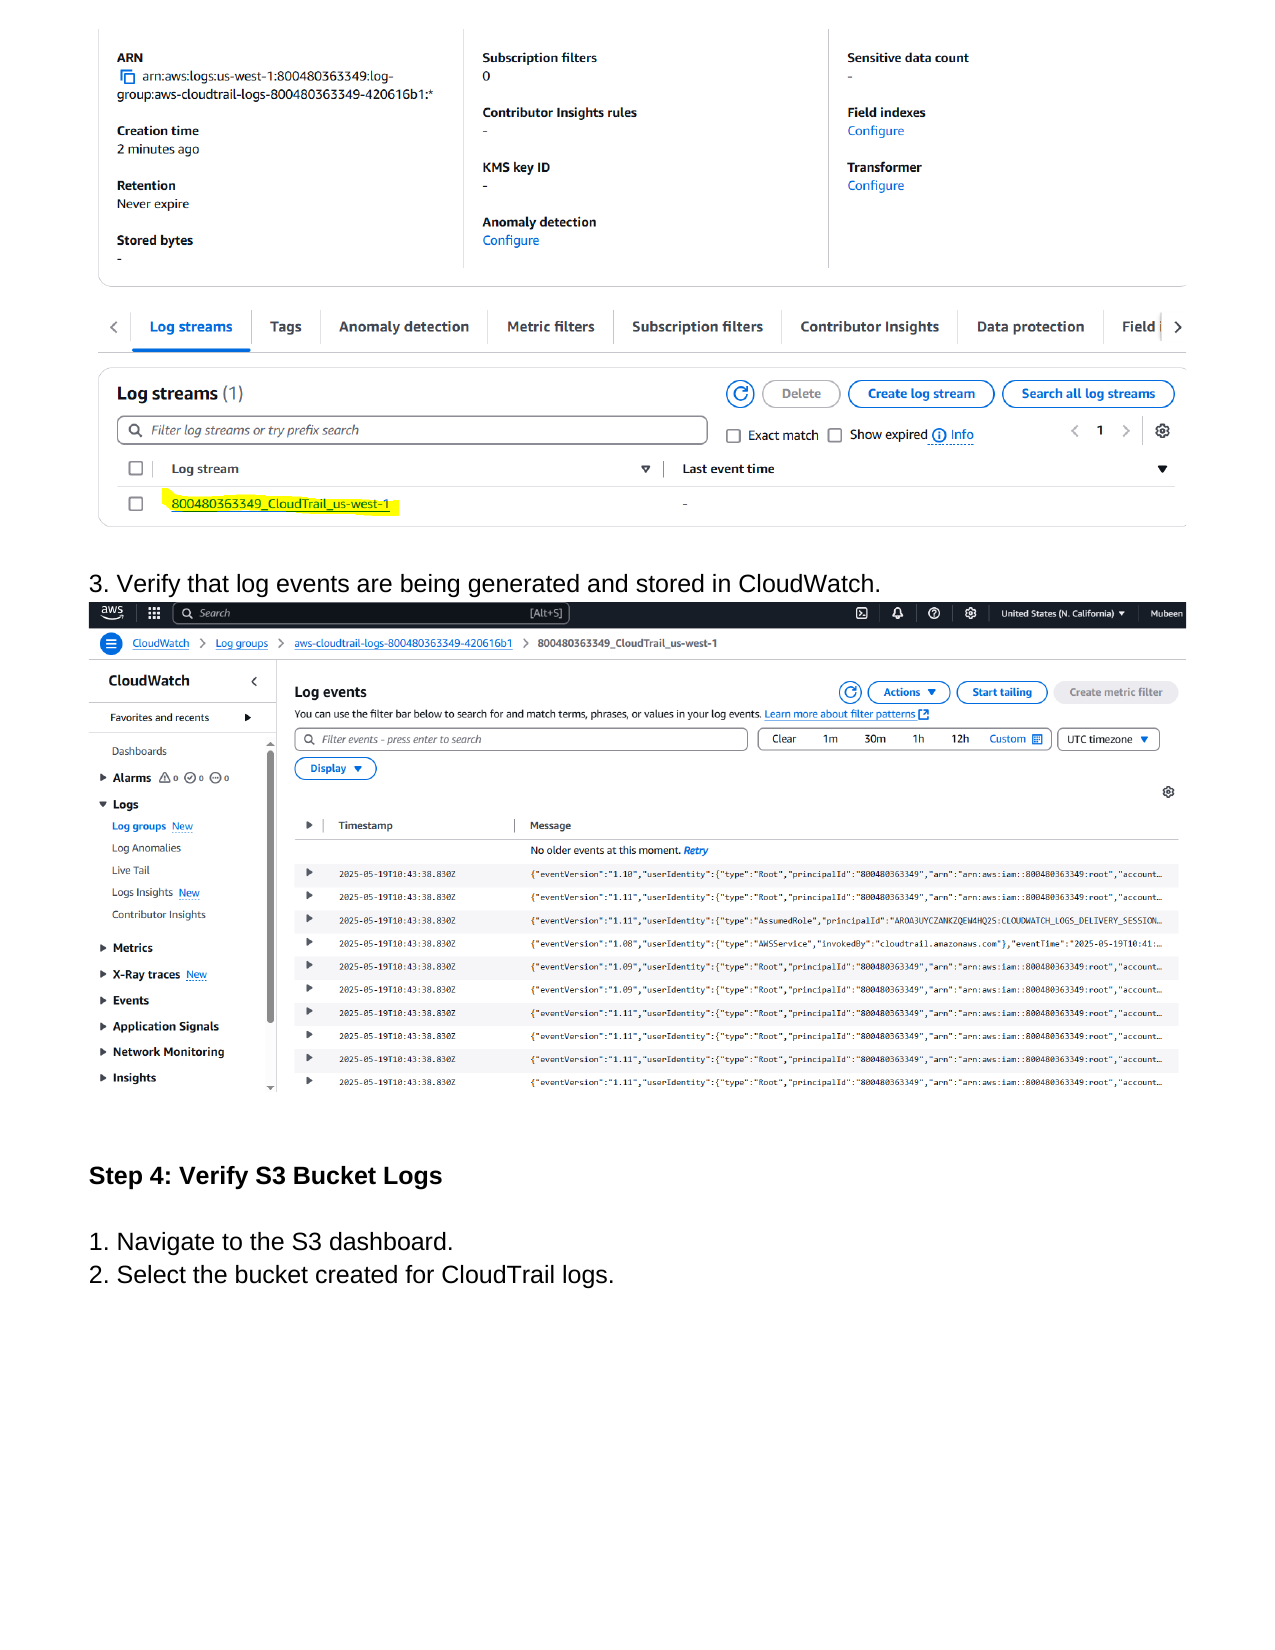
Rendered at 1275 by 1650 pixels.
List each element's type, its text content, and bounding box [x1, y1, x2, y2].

picture [88, 29, 1187, 532]
text 3. Verify that log events are being generated and stored in CloudWatch. [89, 569, 1186, 598]
picture [88, 602, 1187, 1092]
text 2. Select the bucket created for CloudTrail logs. [89, 1260, 1186, 1289]
text Step 4: Verify S3 Bucket Logs [89, 1161, 1186, 1190]
text 1. Navigate to the S3 dashboard. [89, 1227, 1186, 1256]
